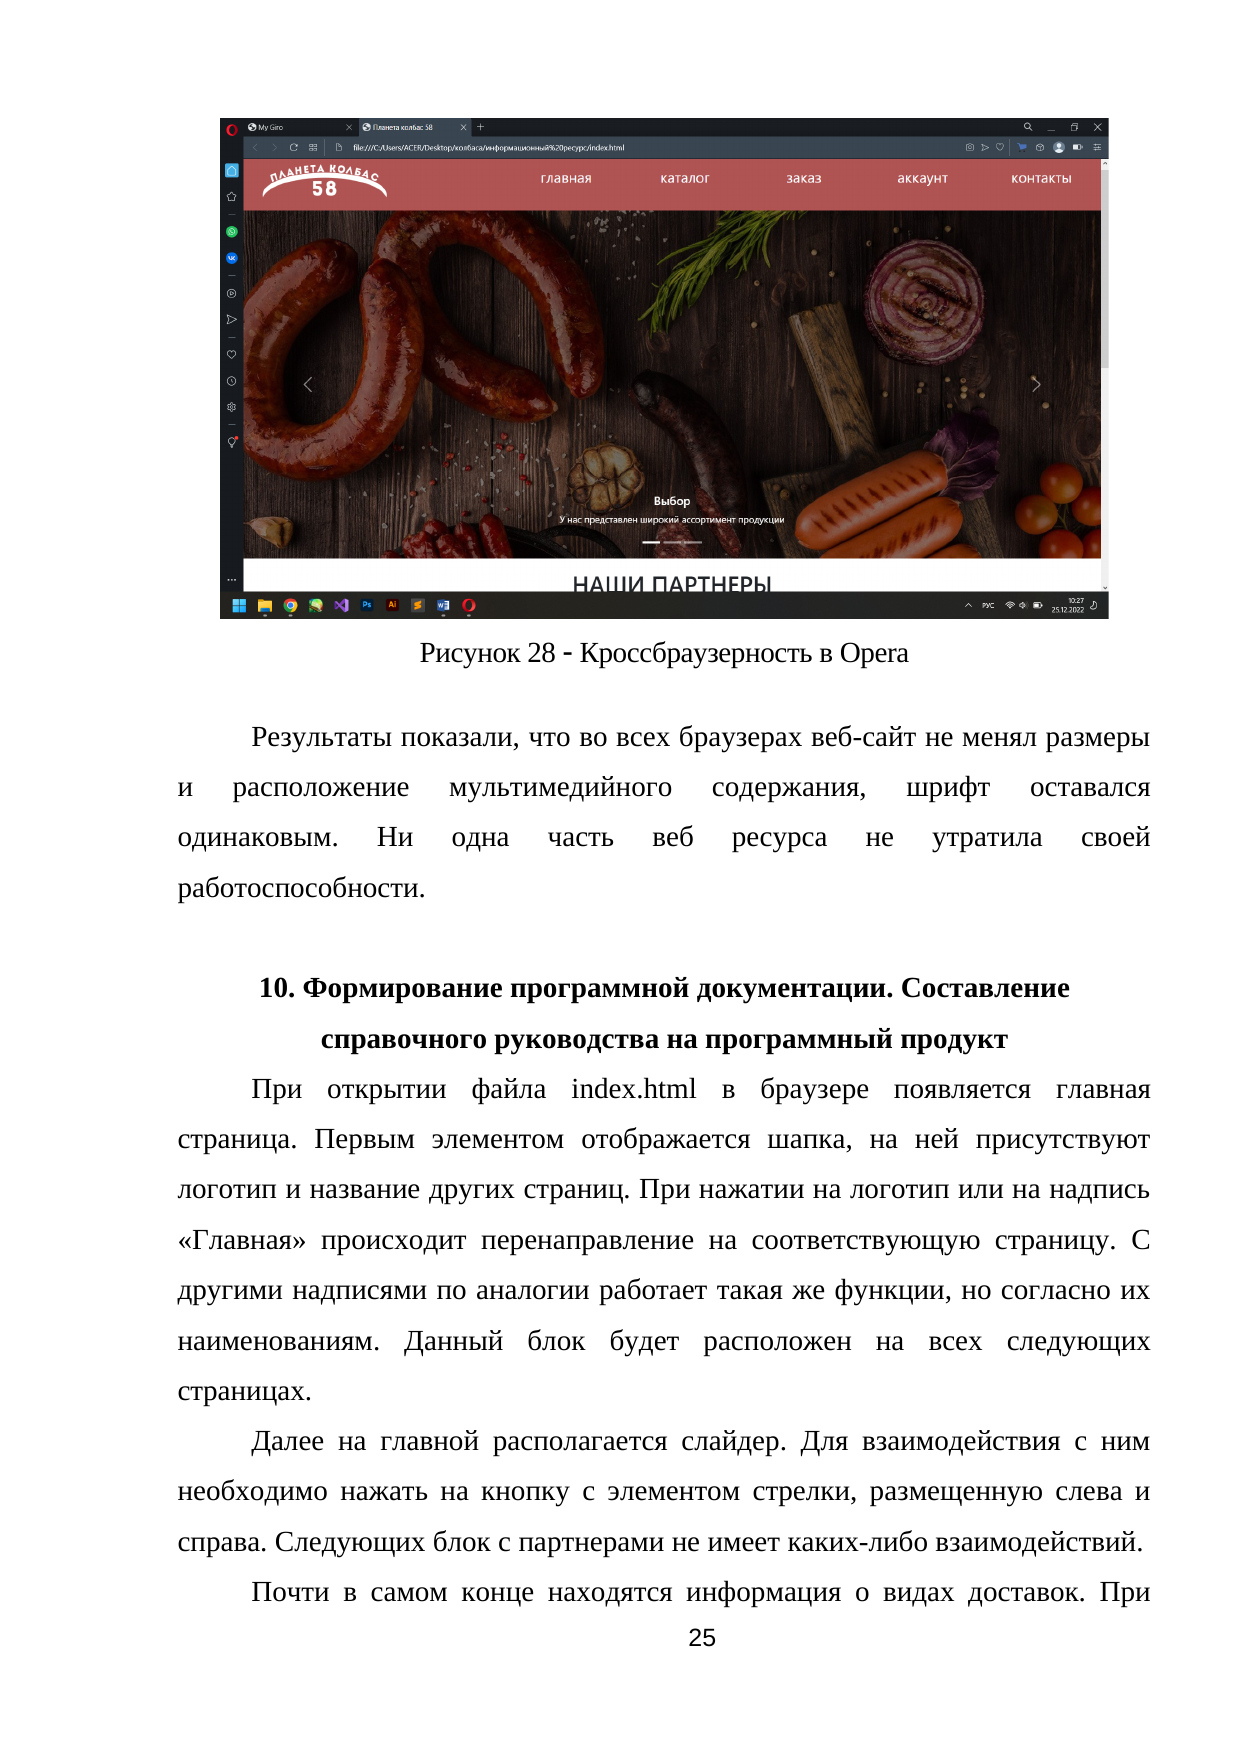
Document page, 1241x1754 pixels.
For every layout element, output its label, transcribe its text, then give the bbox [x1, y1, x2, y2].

picture [220, 118, 1109, 619]
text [177, 1574, 1152, 1608]
text При открытии файла index.html в браузере появляется главная страница. Первым элементом отображается шапка, на ней присутствуют логотип и название других страниц. При нажатии на логотип или на надпись «Главная» происходит перенаправление на соответствующую страницу. С другими надписями по аналогии работает такая же функции, но согласно их наименованиям. Данный блок будет расположен на всех следующих страницах. [177, 1071, 1152, 1406]
subtitle Формирование программной документации. Составление справочного руководства на программный продукт [177, 970, 1152, 1054]
text Далее на главной располагается слайдер. Для взаимодействия с ним необходимо нажать на кнопку с элементом стрелки, размещенную слева и справа. Следующих блок с партнерами не имеет каких-либо взаимодействий. [177, 1423, 1152, 1557]
text Результаты показали, что во всех браузерах веб-сайт не менял размеры и расположение мультимедийного содержания, шрифт оставался одинаковым. Ни одна часть веб ресурса не утратила своей работоспособности. [177, 719, 1152, 903]
